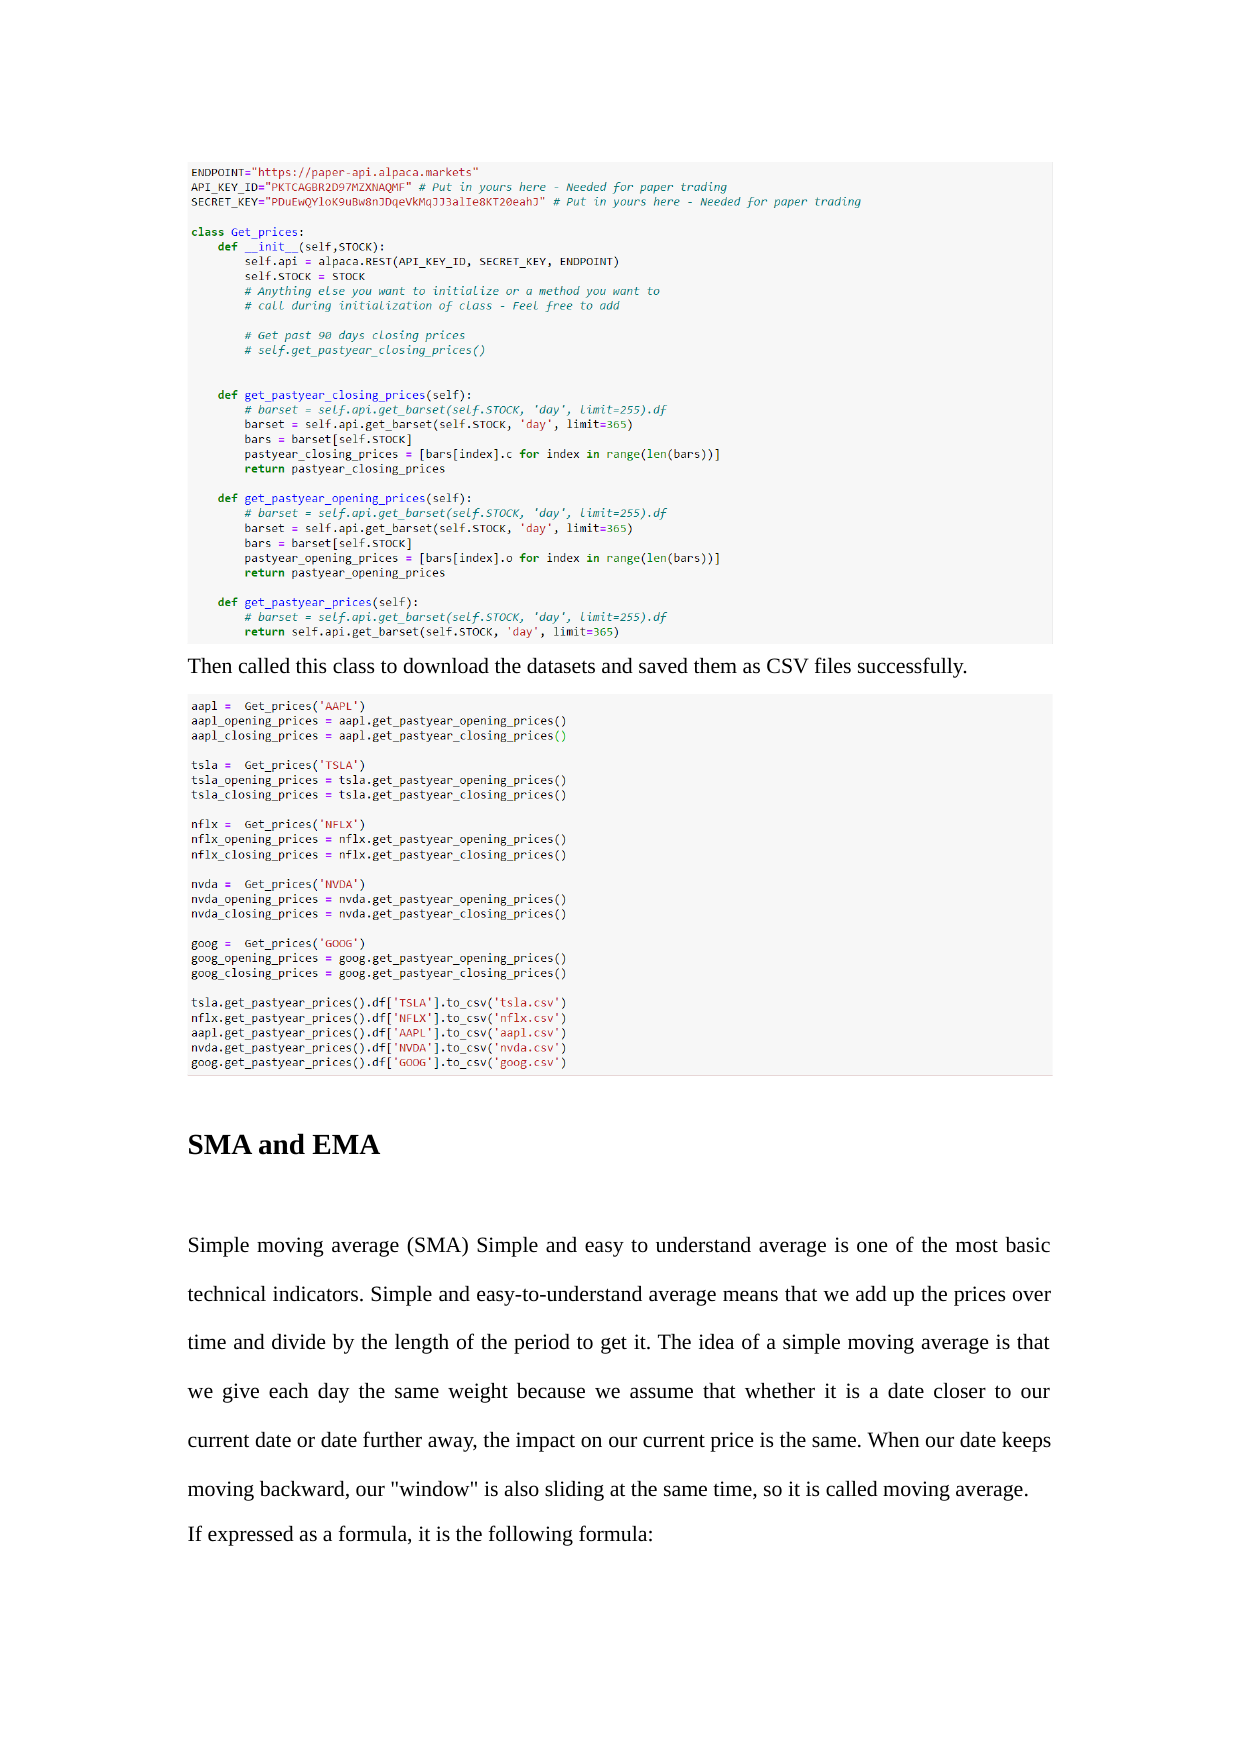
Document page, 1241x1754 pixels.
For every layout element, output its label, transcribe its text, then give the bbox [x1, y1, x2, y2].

picture [187, 162, 1053, 644]
subtitle SMA and EMA [187, 1112, 1053, 1177]
text Then called this class to download the datasets and saved them as CSV files successfully. [187, 649, 1053, 682]
text Simple moving average (SMA) Simple and easy to understand average is one of the most basic technical indicators. Simple and easy-to-understand average means that we add up the prices over time and divide by the length of the period to get it. The idea of a simple moving average is that we give each day the same weight because we assume that whether it is a date closer to our current date or date further away, the impact on our current price is the same. When our date keeps moving backward, our "window" is also sliding at the same time, so it is called moving average. [187, 1228, 1053, 1504]
text If expressed as a formula, it is the following formula: [187, 1517, 1053, 1549]
picture [187, 694, 1053, 1076]
